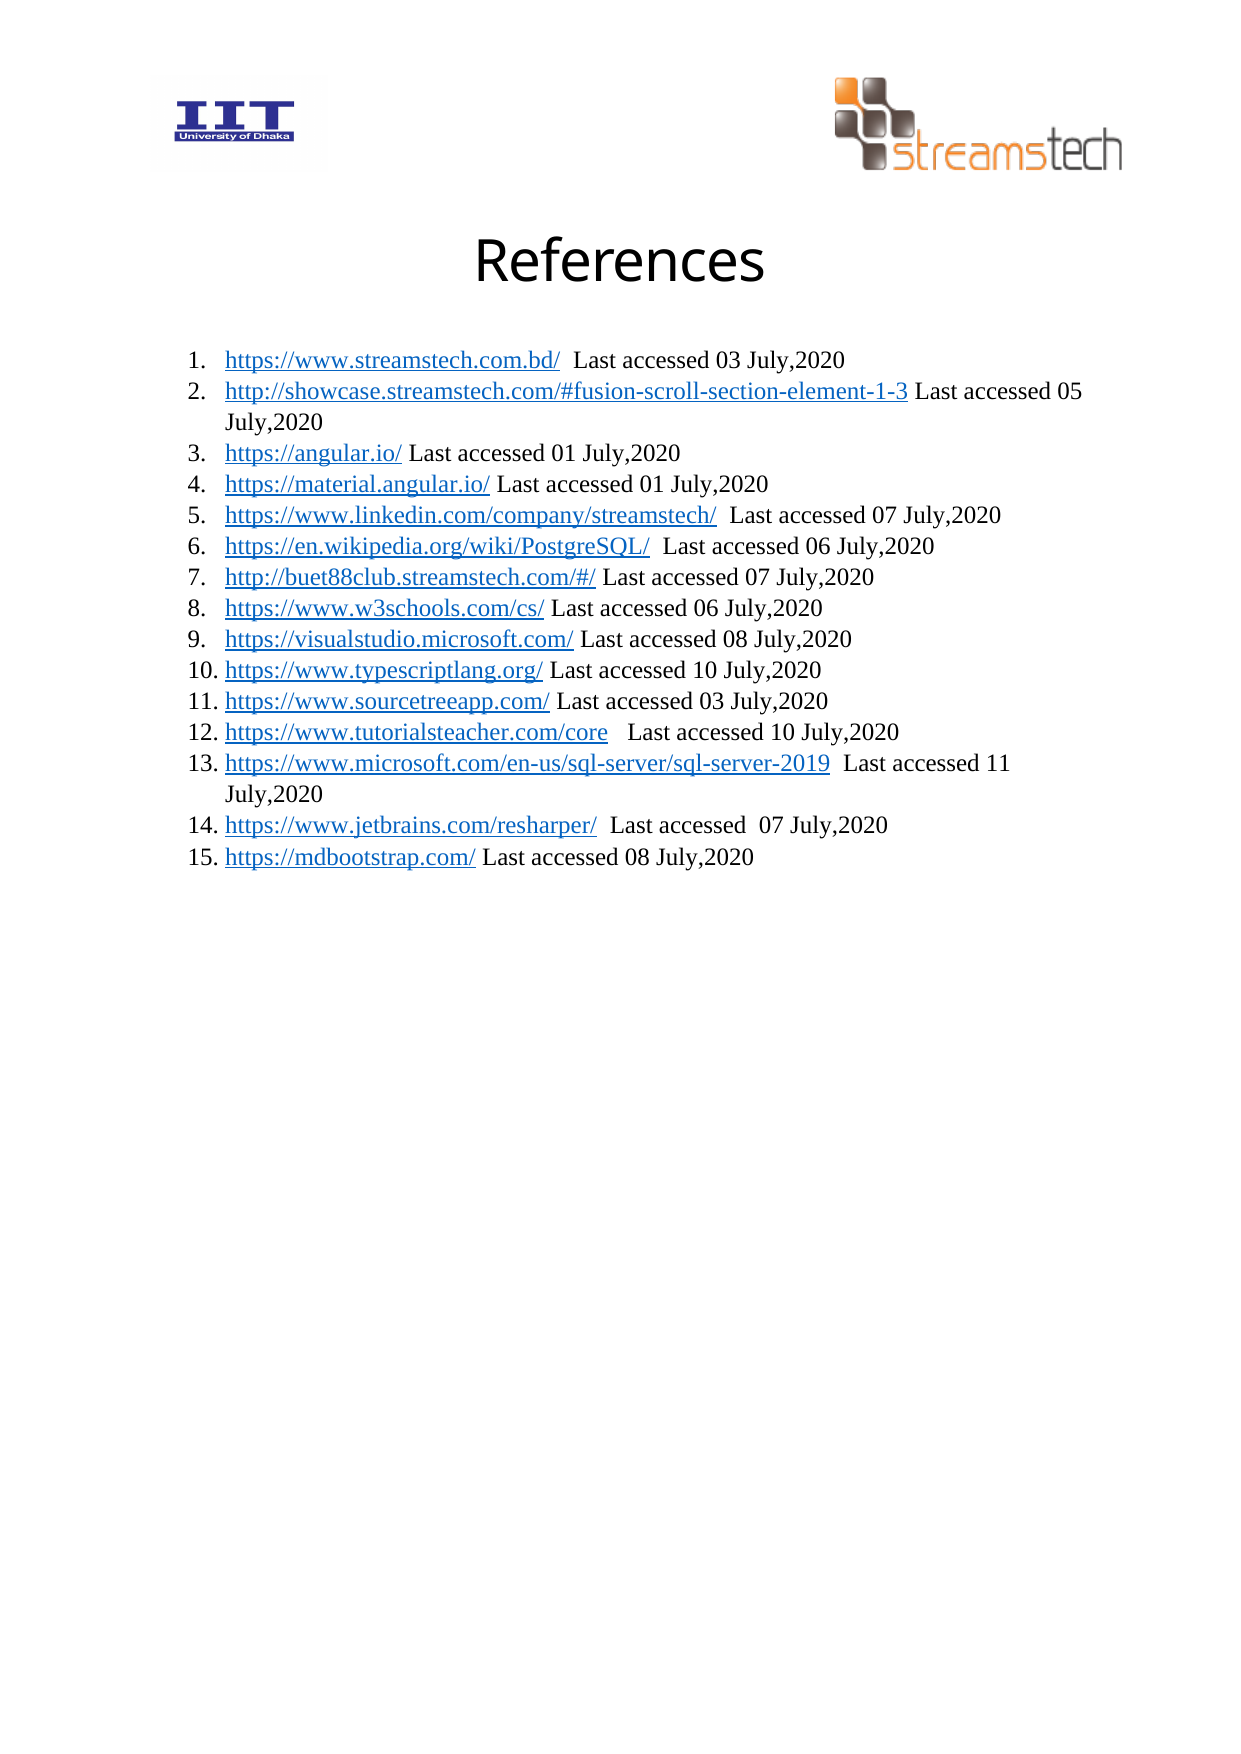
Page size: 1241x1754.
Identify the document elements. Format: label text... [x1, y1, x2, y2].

list https://www.w3schools.com/cs/ Last accessed 06 July,2020 [187, 593, 1090, 622]
list https://www.linkedin.com/company/streamstech/ Last accessed 07 July,2020 [187, 500, 1090, 529]
list https://en.wikipedia.org/wiki/PostgreSQL/ Last accessed 06 July,2020 [187, 531, 1090, 560]
list https://www.sourcetreeapp.com/ Last accessed 03 July,2020 [187, 686, 1090, 715]
list https://www.typescriptlang.org/ Last accessed 10 July,2020 [187, 655, 1090, 684]
picture [831, 76, 1125, 172]
list https://www.streamstech.com.bd/ Last accessed 03 July,2020 [187, 345, 1090, 374]
list https://visualstudio.microsoft.com/ Last accessed 08 July,2020 [187, 624, 1090, 653]
title References [150, 219, 1090, 298]
list http://showcase.streamstech.com/#fusion-scroll-section-element-1-3 Last accessed 05 July,2020 [187, 376, 1090, 436]
list https://www.microsoft.com/en-us/sql-server/sql-server-2019 Last accessed 11 July,2020 [187, 748, 1090, 808]
list https://material.angular.io/ Last accessed 01 July,2020 [187, 469, 1090, 498]
list https://mdbootstrap.com/ Last accessed 08 July,2020 [187, 842, 1090, 870]
list http://buet88club.streamstech.com/#/ Last accessed 07 July,2020 [187, 562, 1090, 591]
list https://angular.io/ Last accessed 01 July,2020 [187, 438, 1090, 467]
picture [150, 75, 329, 172]
list https://www.tutorialsteacher.com/core Last accessed 10 July,2020 [187, 717, 1090, 746]
list https://www.jetbrains.com/resharper/ Last accessed 07 July,2020 [187, 811, 1090, 839]
